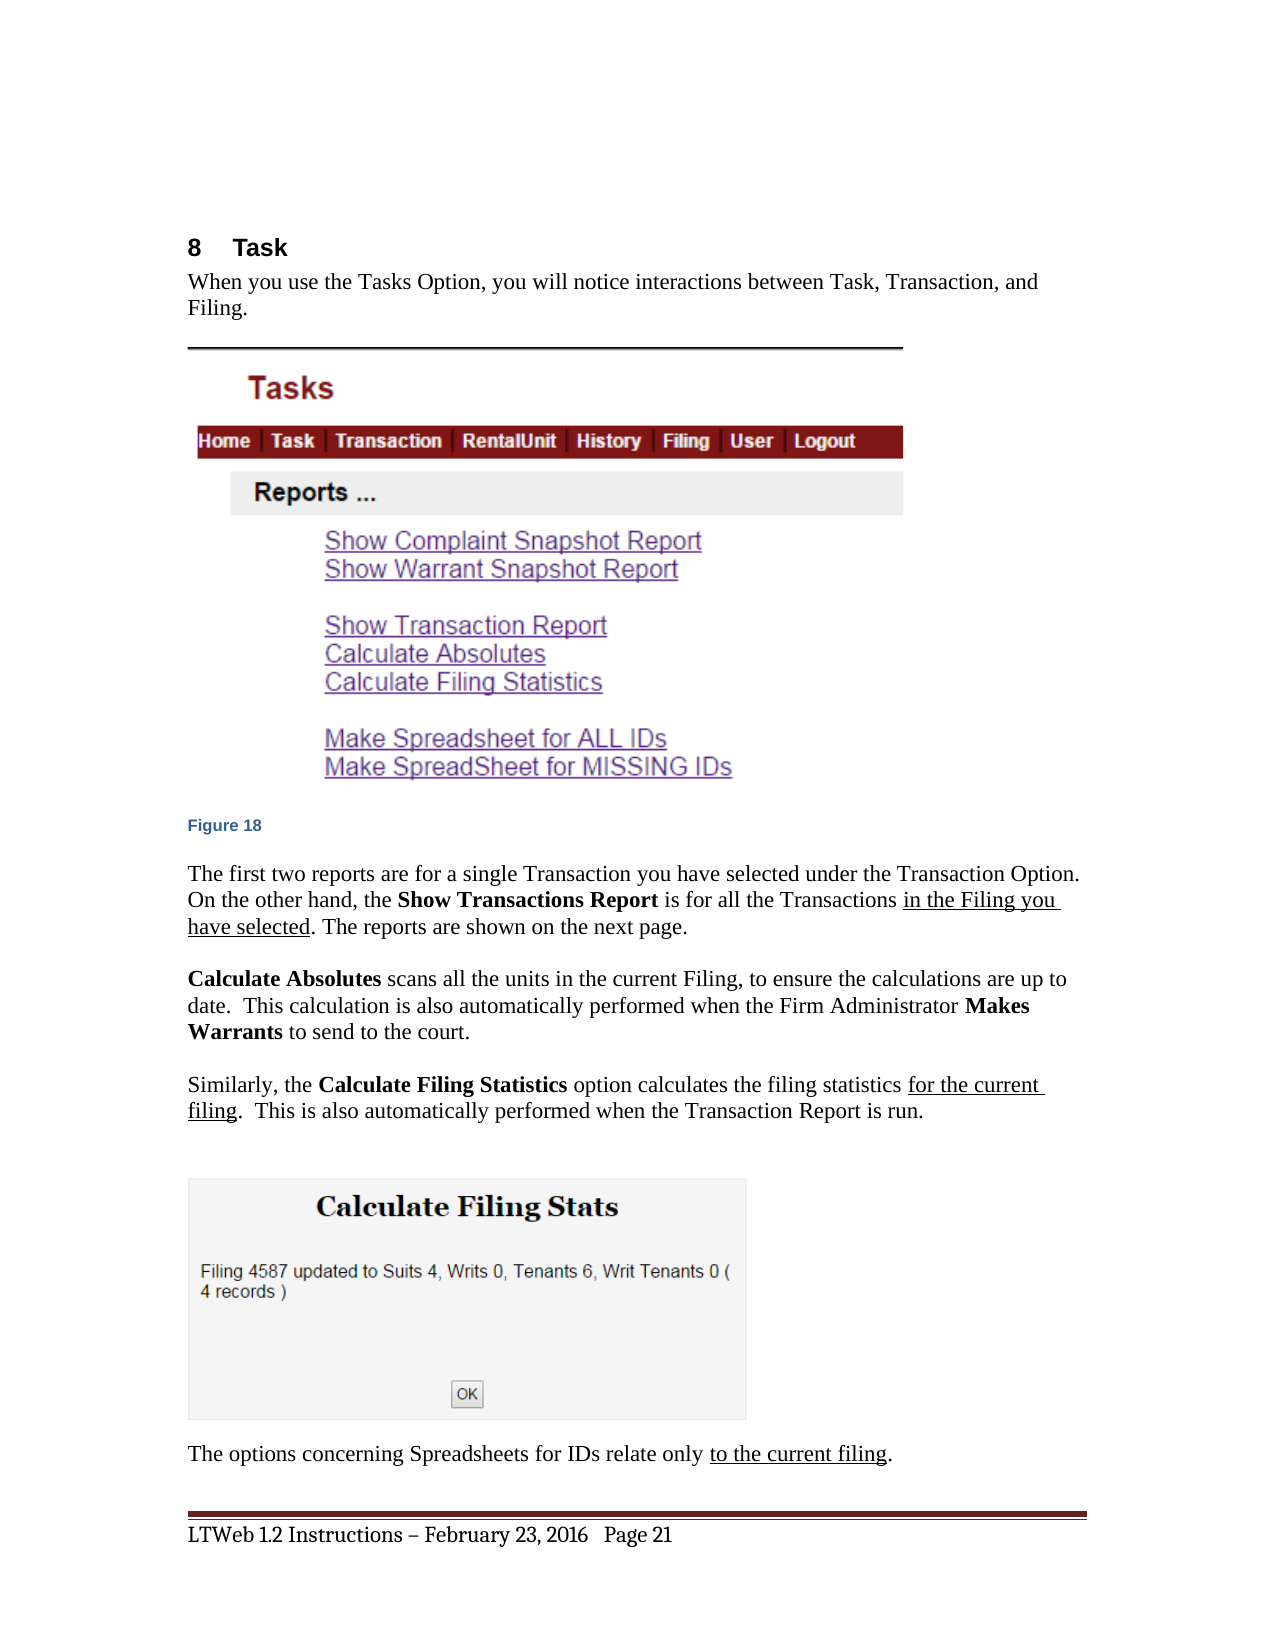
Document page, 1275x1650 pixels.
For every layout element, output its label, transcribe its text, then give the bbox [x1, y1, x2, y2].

text Calculate Absolutes scans all the units in the current Filing, to ensure the calculations are up to date. This calculation is also automatically performed when the Firm Administrator Makes Warrants to send to the court. [187, 965, 1087, 1044]
text The options concerning Spreadsheets for IDs relate only to the current filing. [187, 1440, 1087, 1466]
subtitle Task [187, 233, 1087, 262]
picture [187, 347, 904, 804]
picture [187, 1176, 747, 1420]
text The first two reports are for a single Transaction you have selected under the Transaction Option. On the other hand, the Show Transactions Report is for all the Transactions in the Filing you have selected. The reports are shown on the next page. [187, 860, 1087, 939]
text Similarly, the Calculate Filing Statistics option calculates the filing statistics for the current filing. This is also automatically performed when the Transaction Report is run. [187, 1071, 1087, 1123]
text When you use the Tasks Option, you will notice interactions between Task, Transaction, and Filing. [187, 268, 1087, 321]
